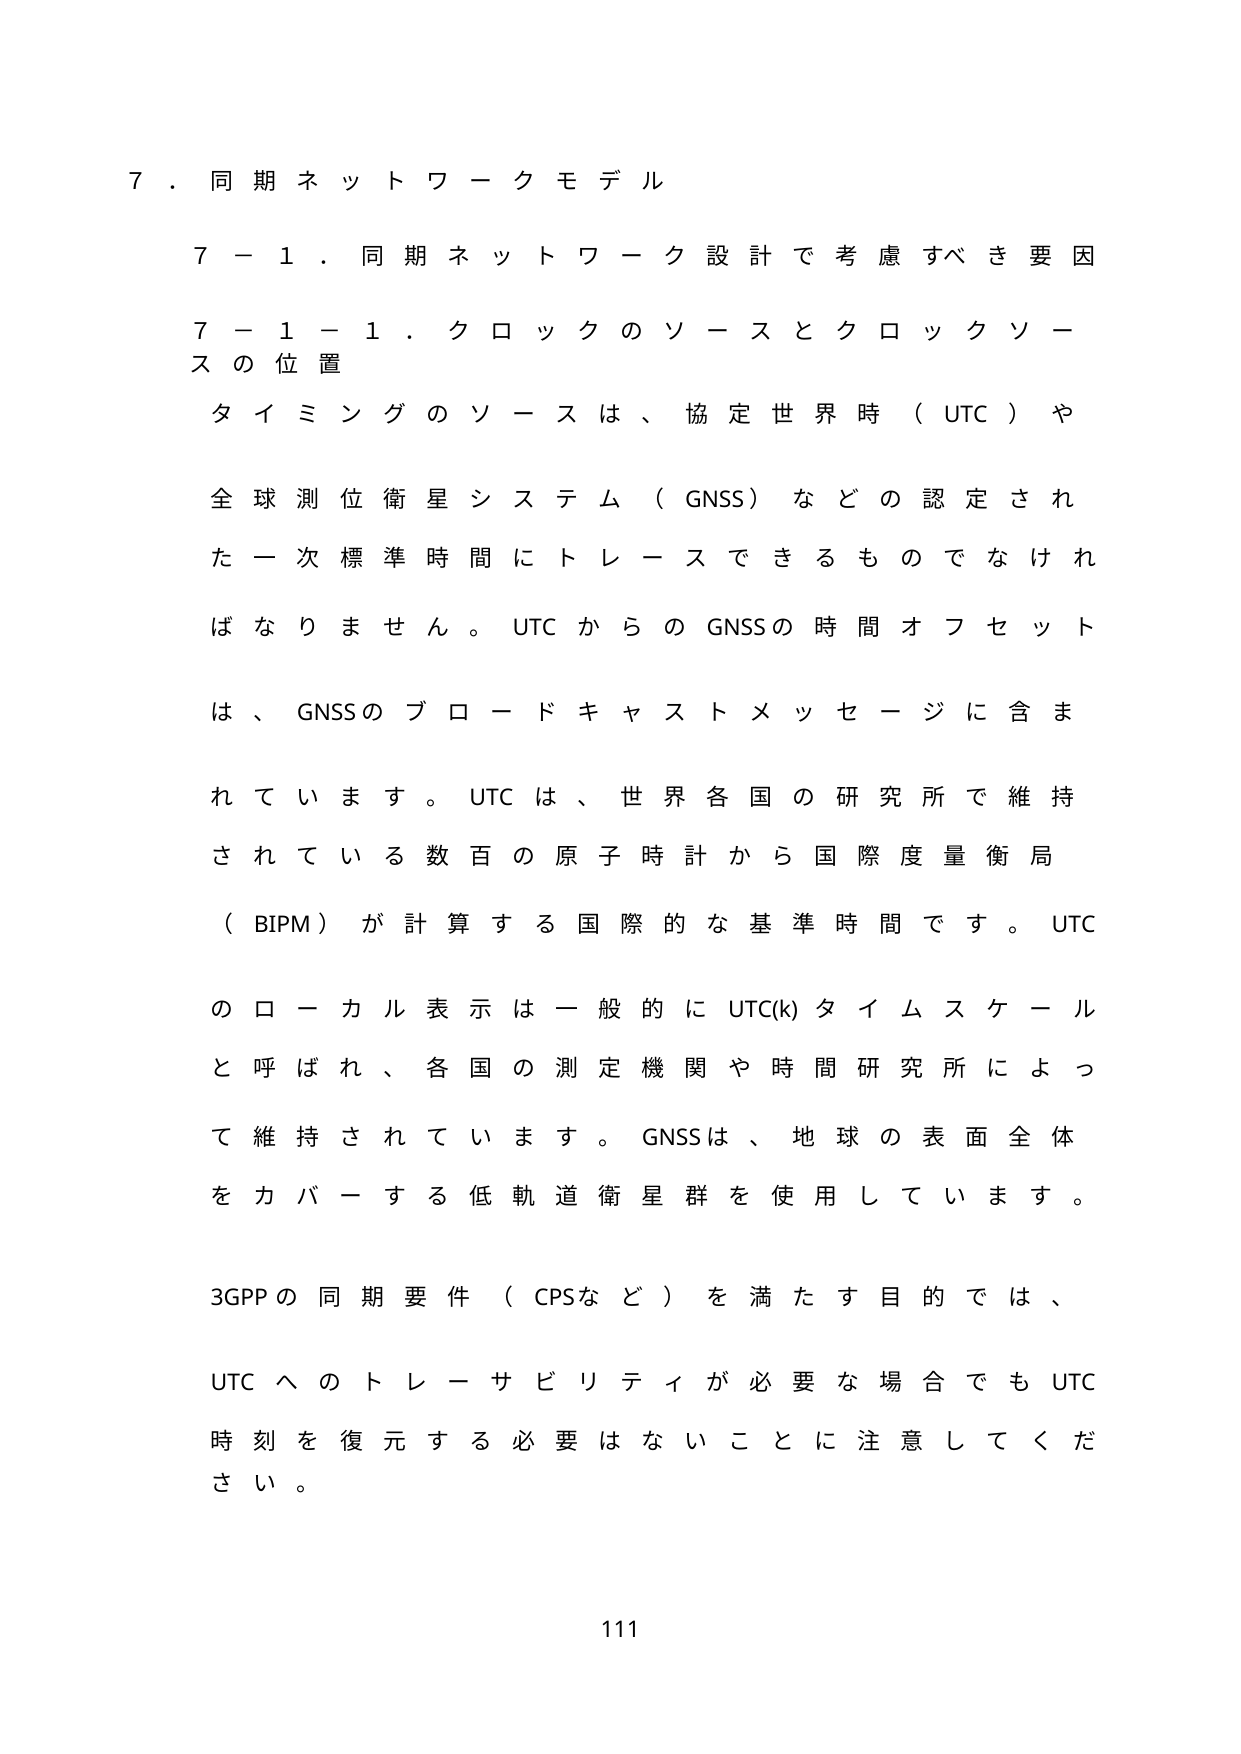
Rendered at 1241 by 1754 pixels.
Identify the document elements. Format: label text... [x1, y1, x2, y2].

text ７．同期ネットワークモデル [124, 162, 1116, 196]
text タイミングのソースは、協定世界時（UTC）や全球測位衛星システム（GNSS）などの認定された一次標準時間にトレースできるものでなければなりません。UTCからのGNSSの時間オフセットは、GNSSのブロードキャストメッセージに含まれています。UTCは、世界各国の研究所で維持されている数百の原子時計から国際度量衡局（BIPM）が計算する国際的な基準時間です。UTCのローカル表示は一般的にUTC(k)タイムスケールと呼ばれ、各国の測定機関や時間研究所によって維持されています。GNSSは、地球の表面全体をカバーする低軌道衛星群を使用しています。 [192, 379, 1116, 1211]
text ７－１－１．クロックのソースとクロックソースの位置 [168, 313, 1116, 379]
text ７－１．同期ネットワーク設計で考慮すべき要因 [168, 238, 1116, 271]
text 3GPPの同期要件（CPSなど）を満たす目的では、UTCへのトレーサビリティが必要な場合でもUTC時刻を復元する必要はないことに注意してください。 [192, 1262, 1116, 1498]
